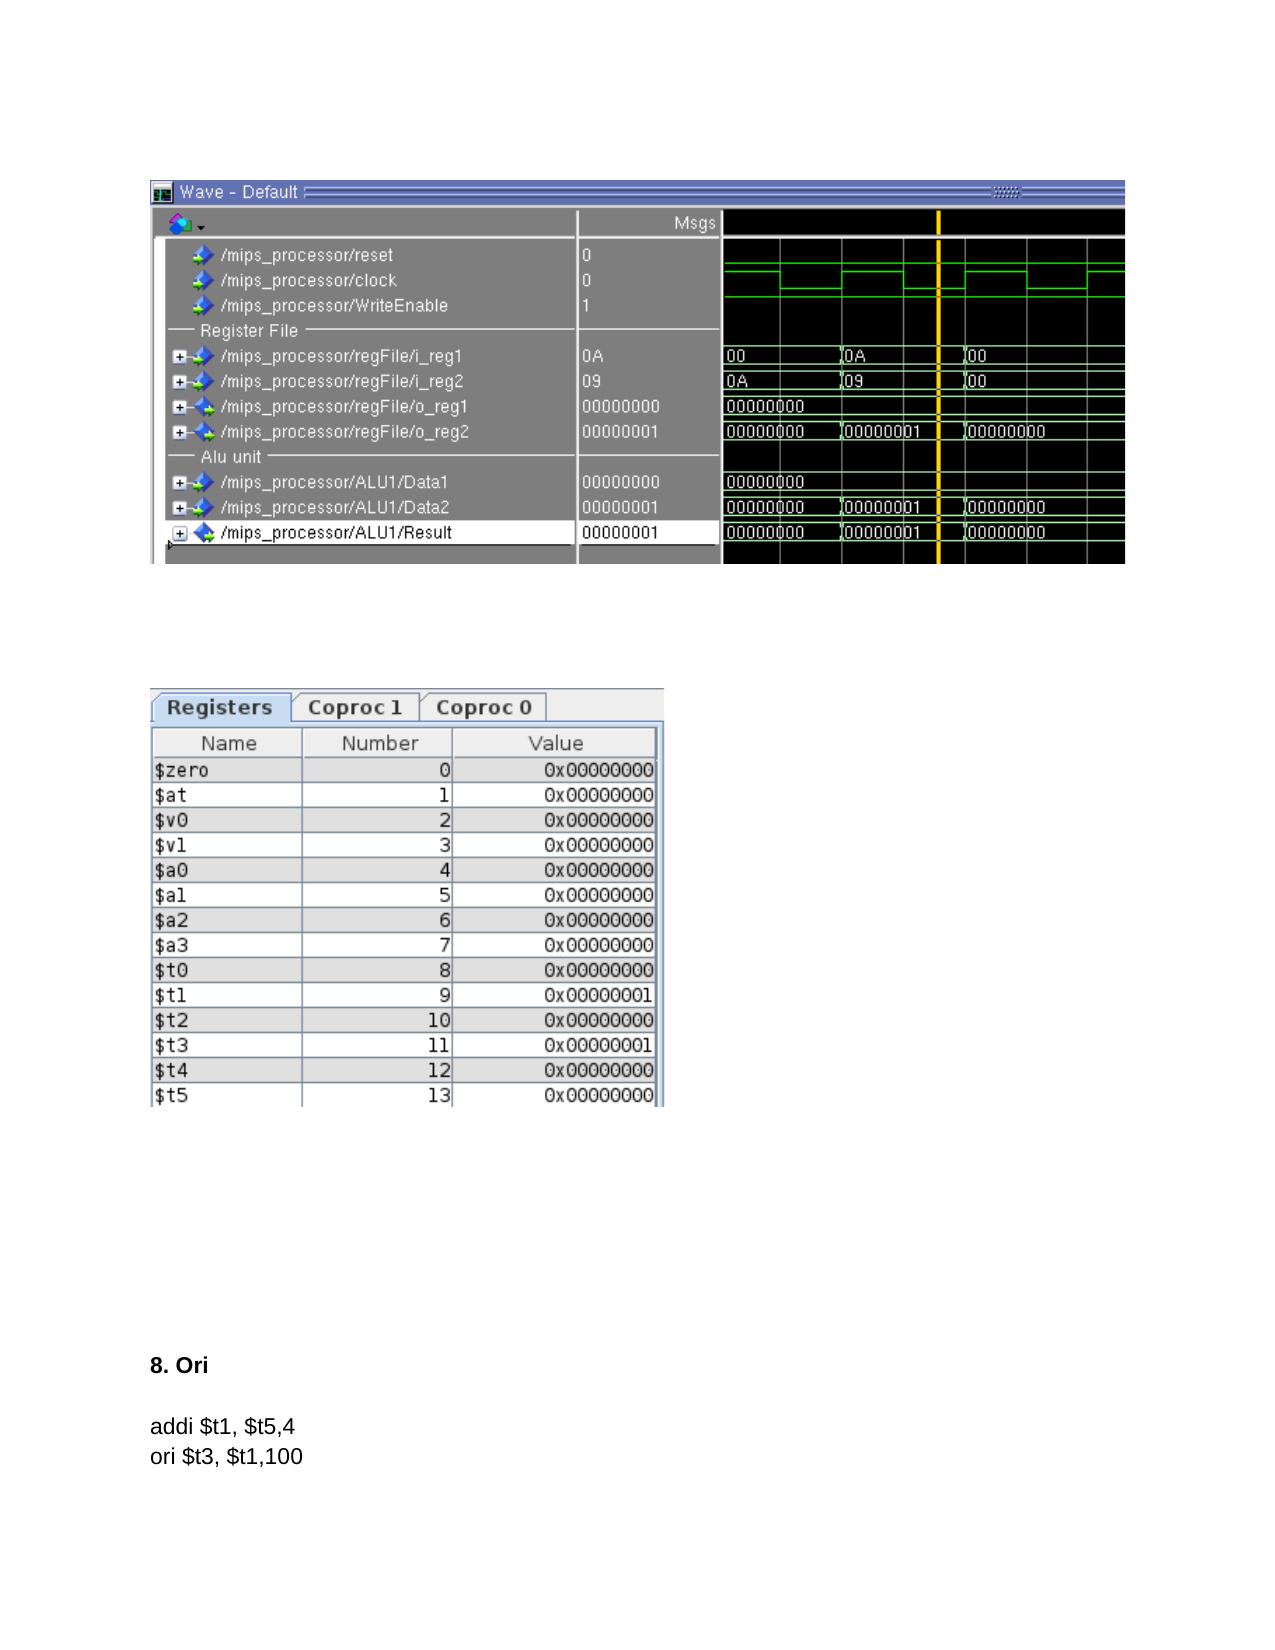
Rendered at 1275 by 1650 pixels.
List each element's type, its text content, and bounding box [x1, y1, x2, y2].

text ori $t3, $t1,100 [150, 1443, 1125, 1469]
text addi $t1, $t5,4 [150, 1413, 1125, 1439]
picture [150, 688, 694, 1107]
picture [150, 180, 1125, 564]
text 8. Ori [150, 1352, 1125, 1379]
